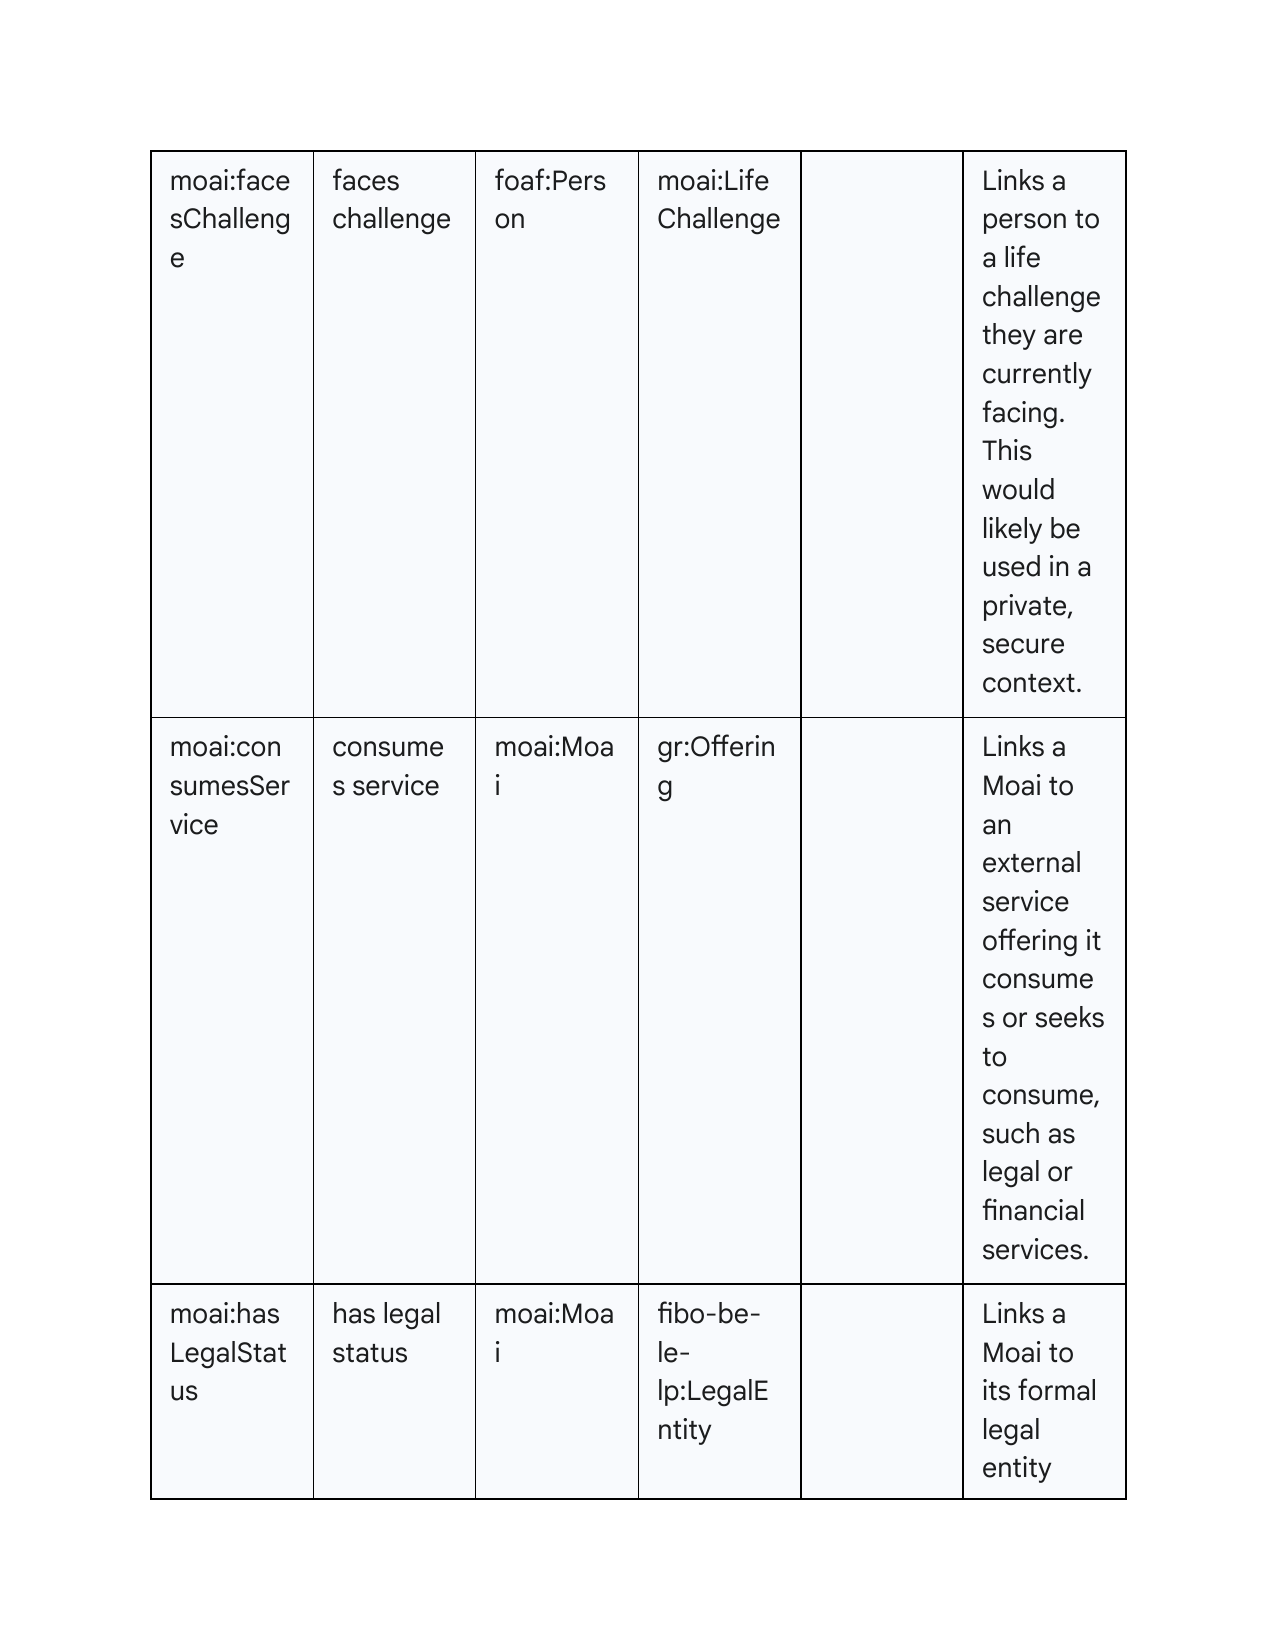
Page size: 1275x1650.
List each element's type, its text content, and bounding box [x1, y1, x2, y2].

table_cell has legal status [314, 1285, 475, 1498]
table_cell consumes service [314, 718, 475, 1283]
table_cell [639, 1285, 800, 1498]
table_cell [964, 1285, 1125, 1498]
table_cell Links a Moai to an external service offering it consumes or seeks to consume, such as legal or financial services. [964, 718, 1125, 1283]
table_cell moai:facesChallenge [152, 152, 313, 717]
table_cell moai:consumesService [152, 718, 313, 1283]
table_cell moai:Moai [476, 718, 638, 1283]
table_cell [802, 718, 962, 1283]
table_cell faces challenge [314, 152, 475, 717]
table_cell foaf:Person [476, 152, 638, 717]
table_cell [802, 152, 962, 717]
table_cell [802, 1285, 962, 1498]
table_cell Links a person to a life challenge they are currently facing. This would likely be used in a private, secure context. [964, 152, 1125, 717]
table_cell gr:Offering [639, 718, 800, 1283]
table_cell moai:LifeChallenge [639, 152, 800, 717]
table_cell moai:Moai [476, 1285, 638, 1498]
table_cell moai:hasLegalStatus [152, 1285, 313, 1498]
